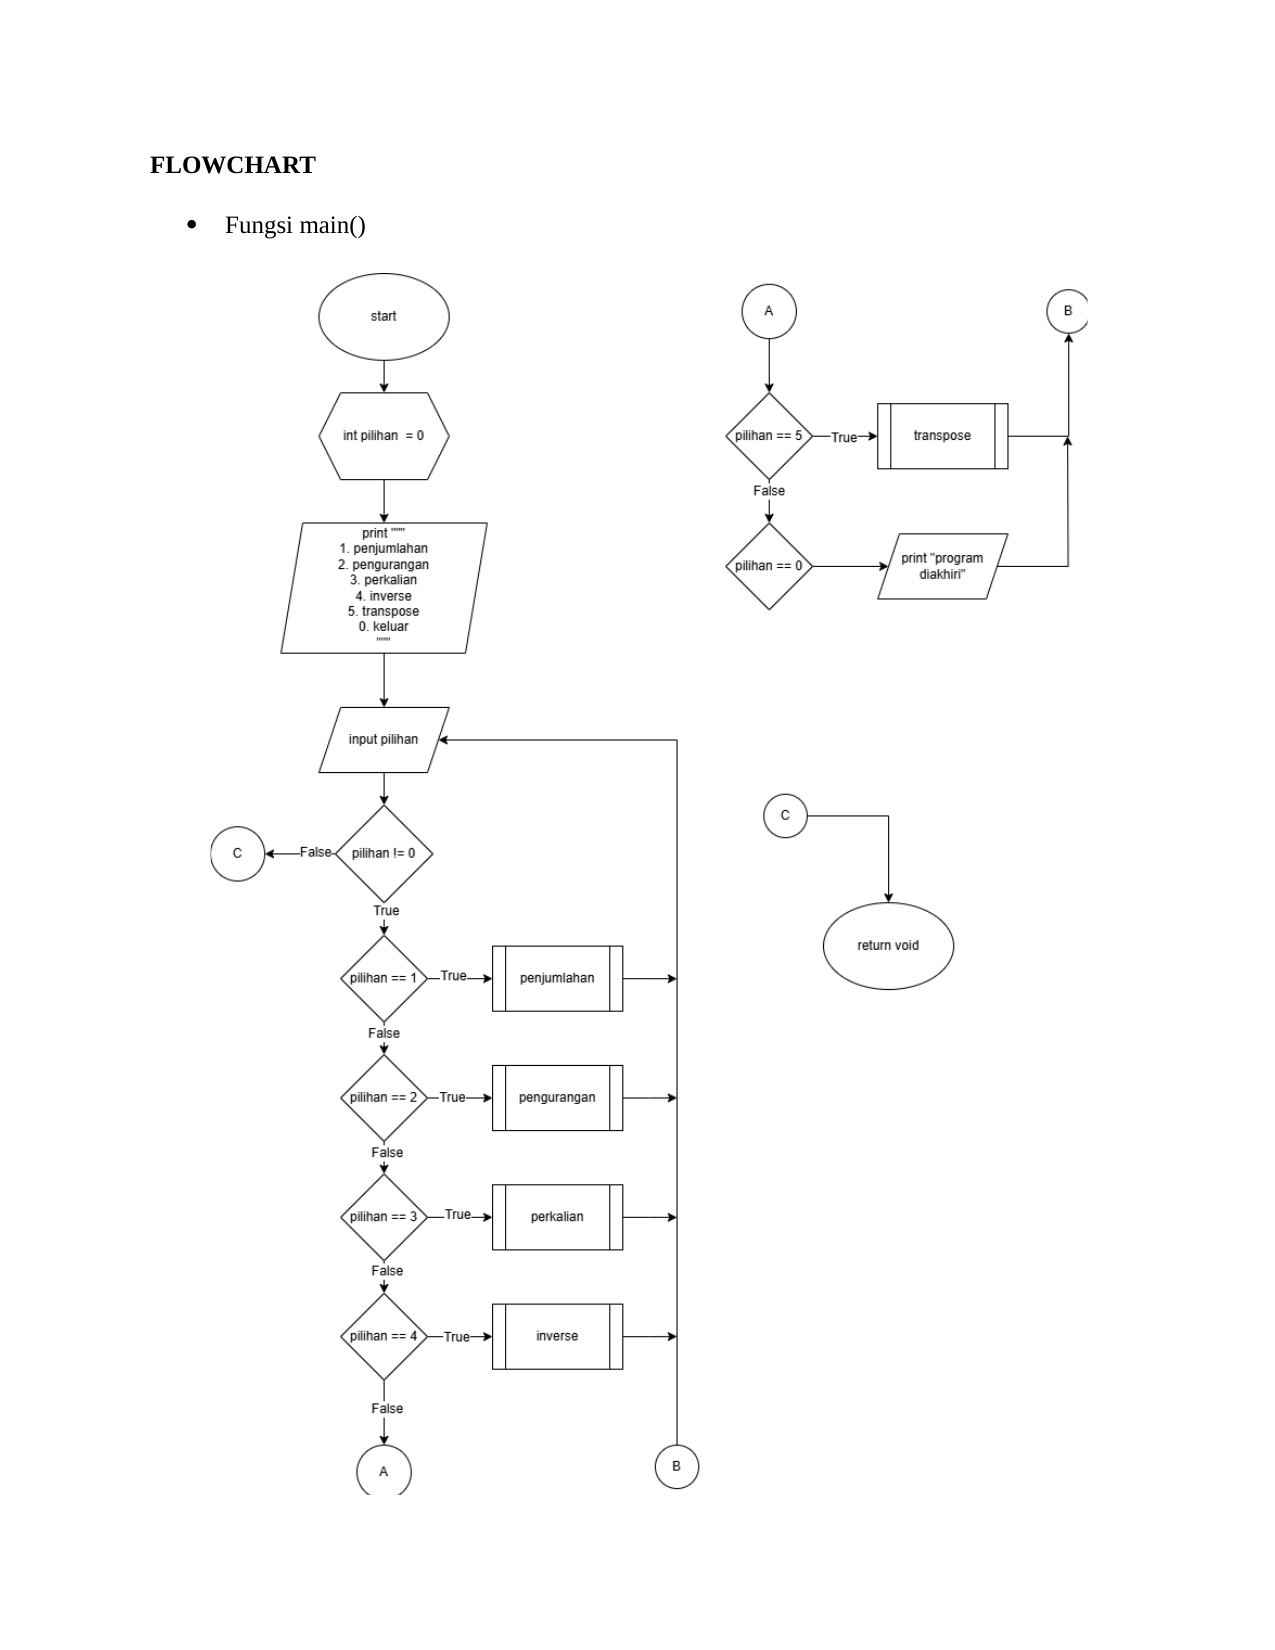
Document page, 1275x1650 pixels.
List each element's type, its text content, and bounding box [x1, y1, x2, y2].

text FLOWCHART [150, 150, 1125, 179]
list Fungsi main() [187, 210, 1125, 238]
picture [210, 273, 1088, 1495]
